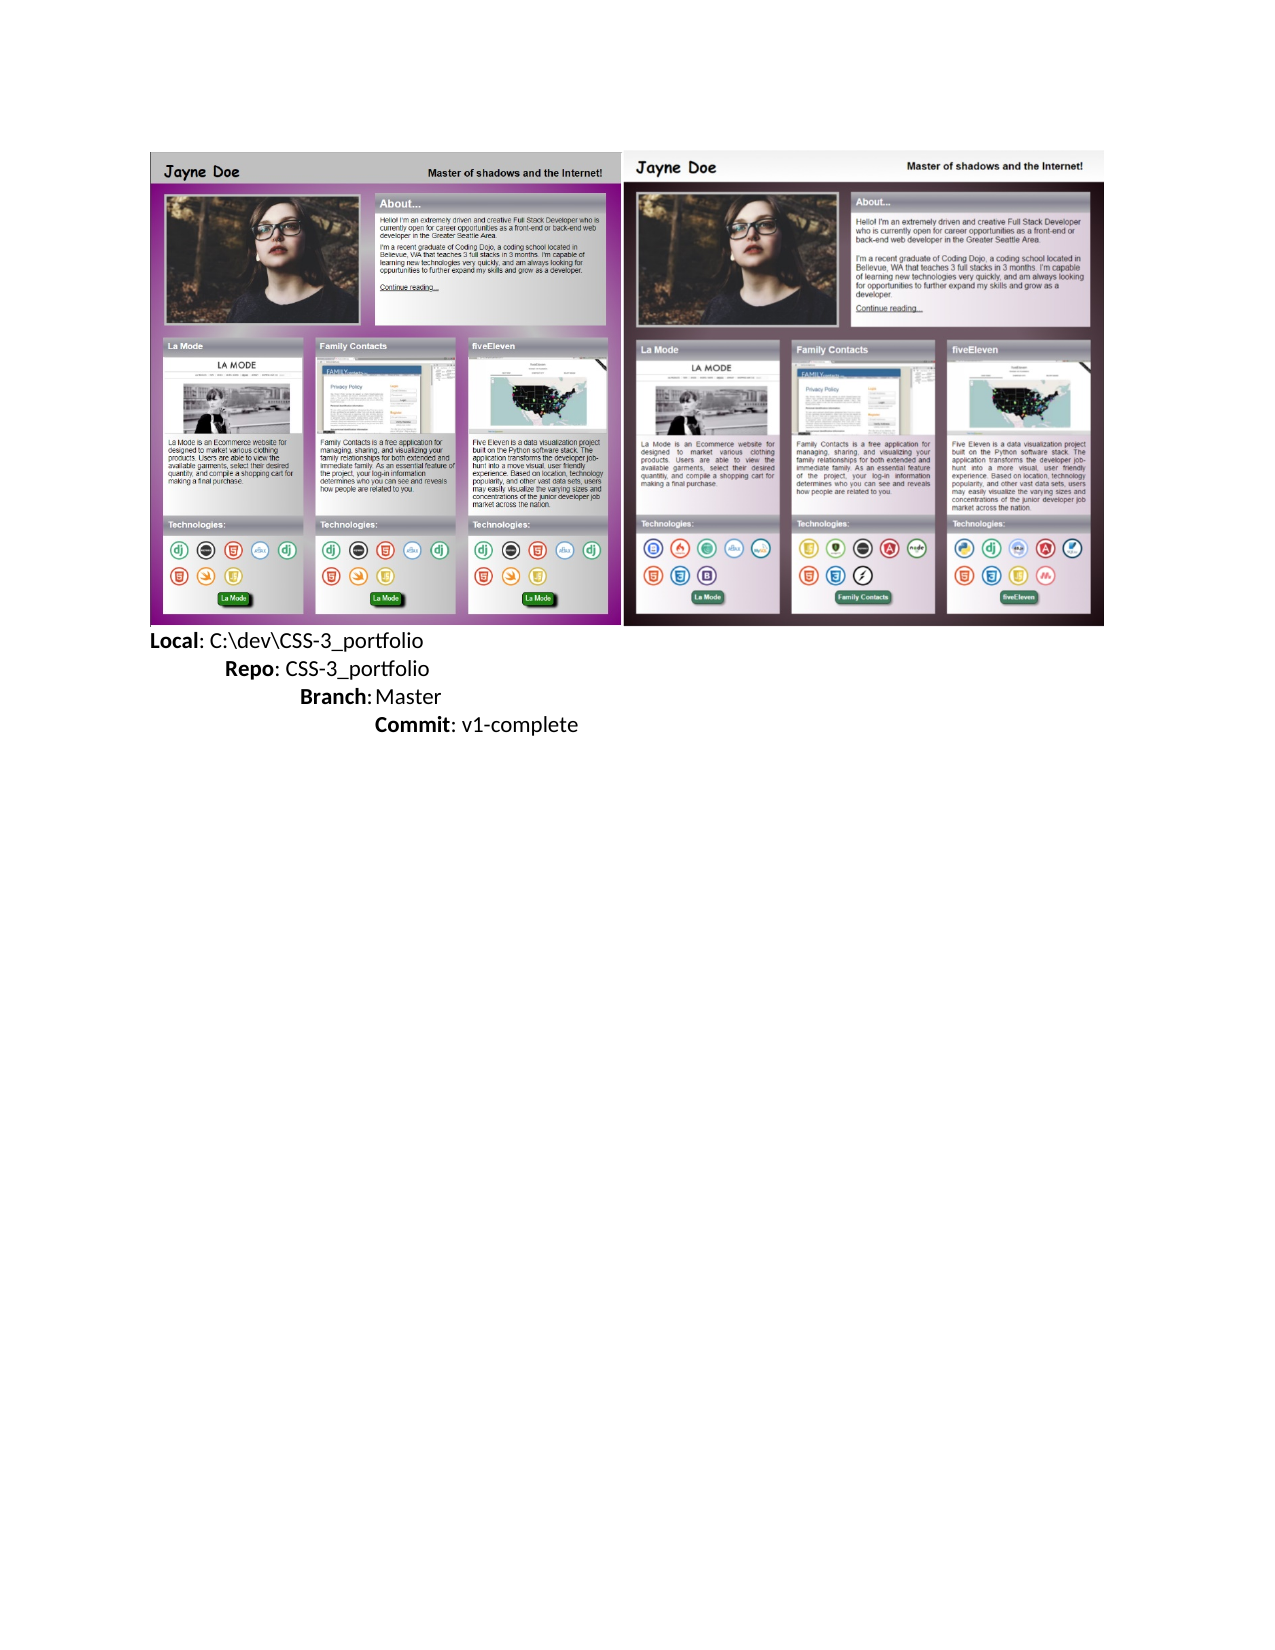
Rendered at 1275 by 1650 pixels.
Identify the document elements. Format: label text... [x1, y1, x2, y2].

picture [150, 150, 1105, 627]
text Branch: Master [150, 682, 1125, 710]
text Repo: CSS-3_portfolio [150, 654, 1125, 682]
text Local: C:\dev\CSS-3_portfolio [150, 626, 1125, 654]
text Commit: v1-complete [300, 710, 1125, 738]
